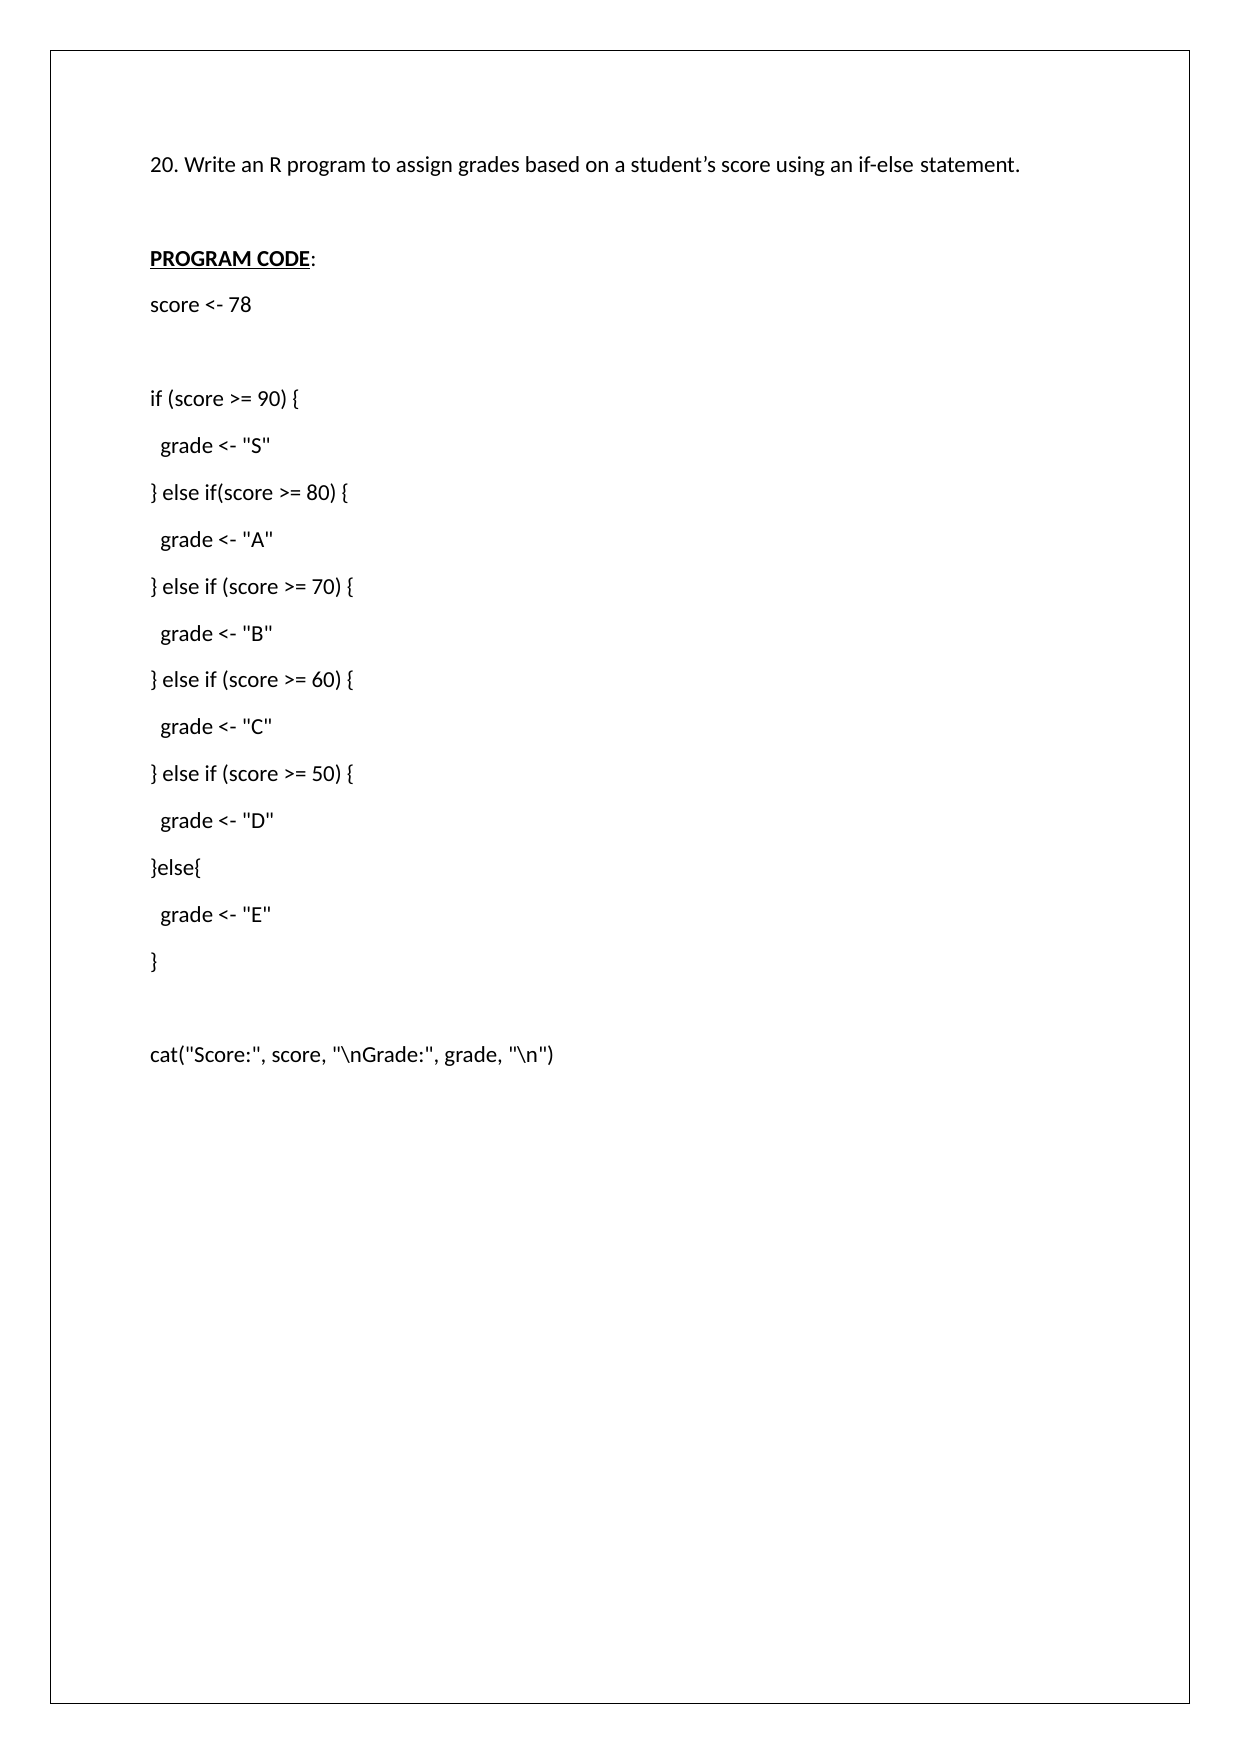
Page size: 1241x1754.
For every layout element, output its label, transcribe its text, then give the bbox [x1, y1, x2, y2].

text } [150, 947, 1090, 975]
text score <- 78 [150, 291, 1090, 319]
text grade <- "E" [150, 900, 1090, 928]
text grade <- "S" [150, 431, 1090, 459]
text grade <- "D" [150, 806, 1090, 834]
text } else if (score >= 50) { [150, 759, 1090, 787]
text cat("Score:", score, "\nGrade:", grade, "\n") [150, 1041, 1090, 1069]
text grade <- "C" [150, 712, 1090, 741]
text grade <- "B" [150, 619, 1090, 647]
text PROGRAM CODE: [150, 244, 1090, 272]
text 20. Write an R program to assign grades based on a student’s score using an if-else statement. [150, 150, 1090, 178]
text } else if (score >= 70) { [150, 572, 1090, 600]
text } else if(score >= 80) { [150, 478, 1090, 506]
text grade <- "A" [150, 525, 1090, 553]
text } else if (score >= 60) { [150, 666, 1090, 694]
text if (score >= 90) { [150, 384, 1090, 412]
text }else{ [150, 853, 1090, 881]
